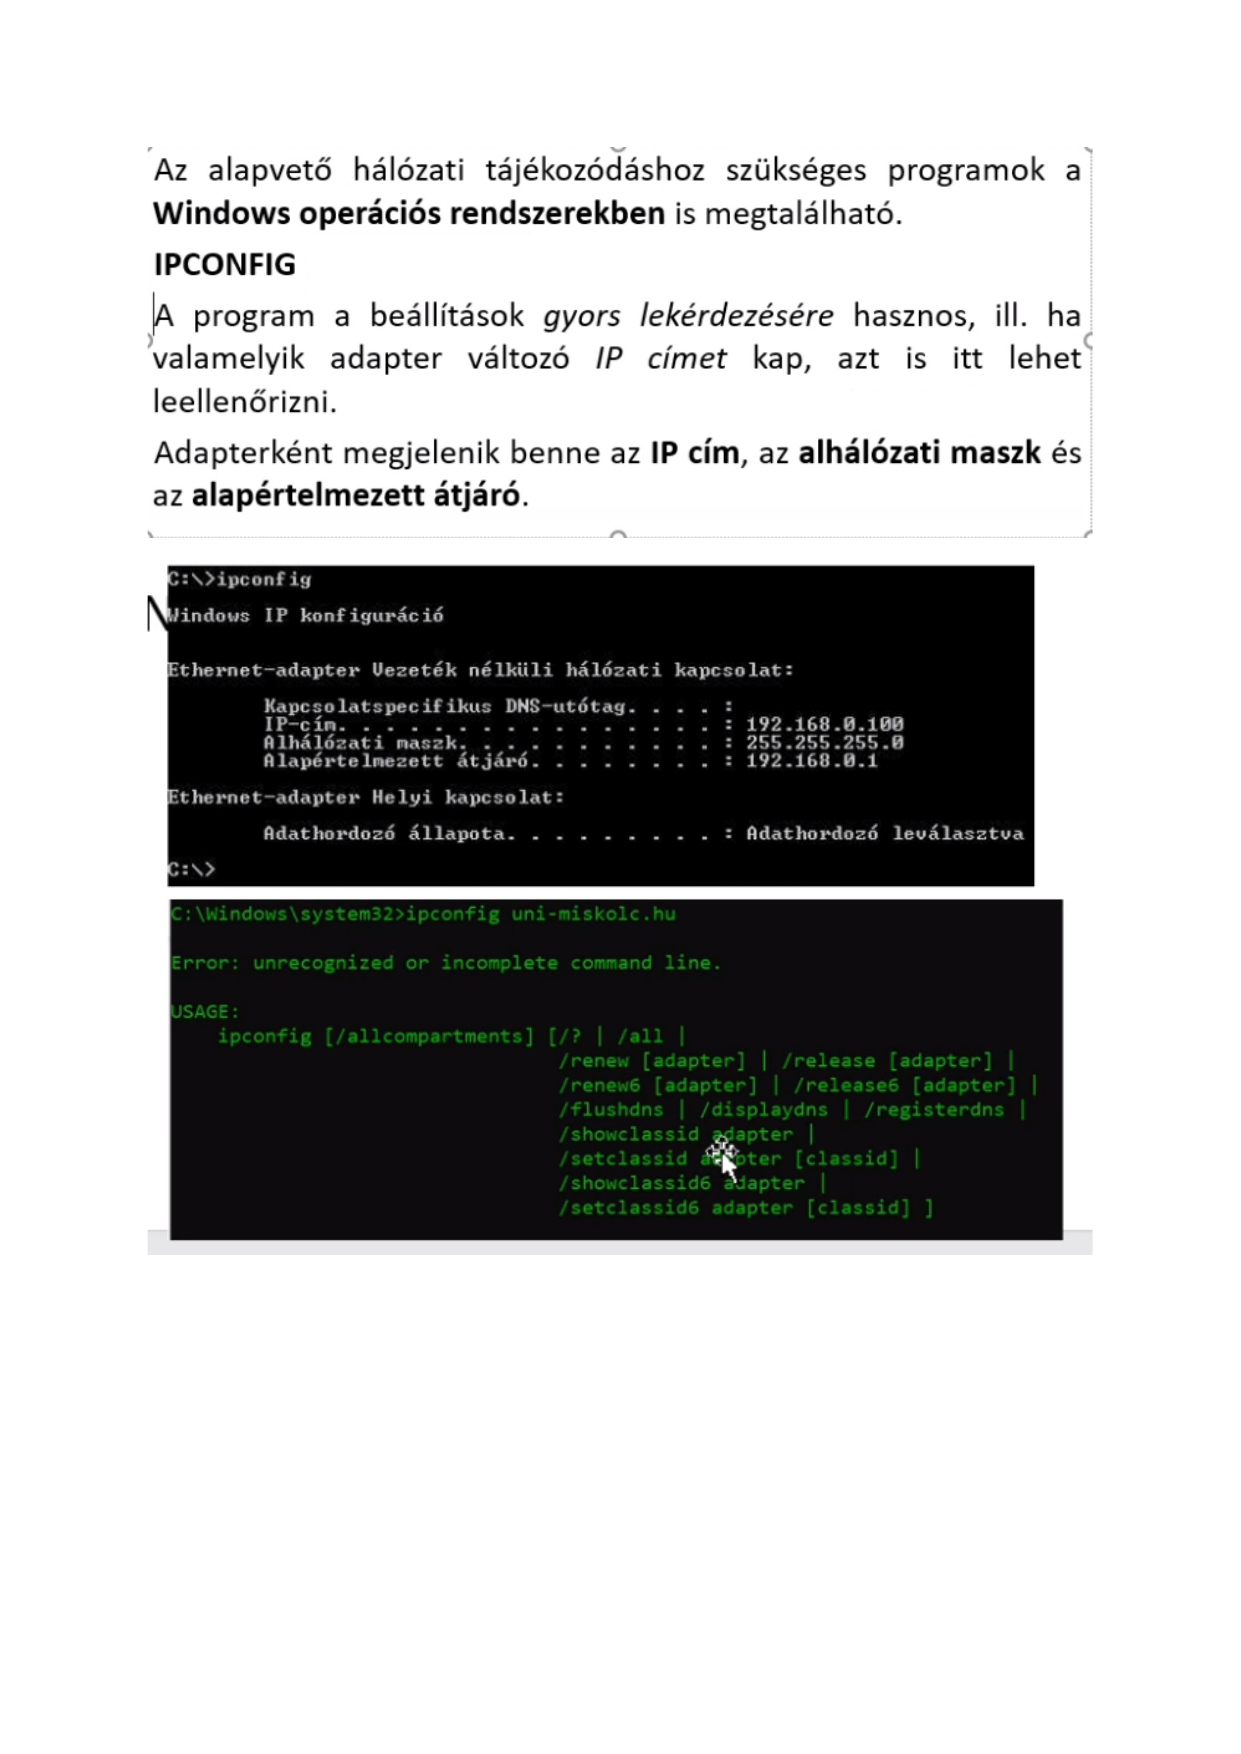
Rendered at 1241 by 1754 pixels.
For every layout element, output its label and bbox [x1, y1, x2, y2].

picture [147, 147, 1093, 538]
picture [147, 556, 1093, 1255]
